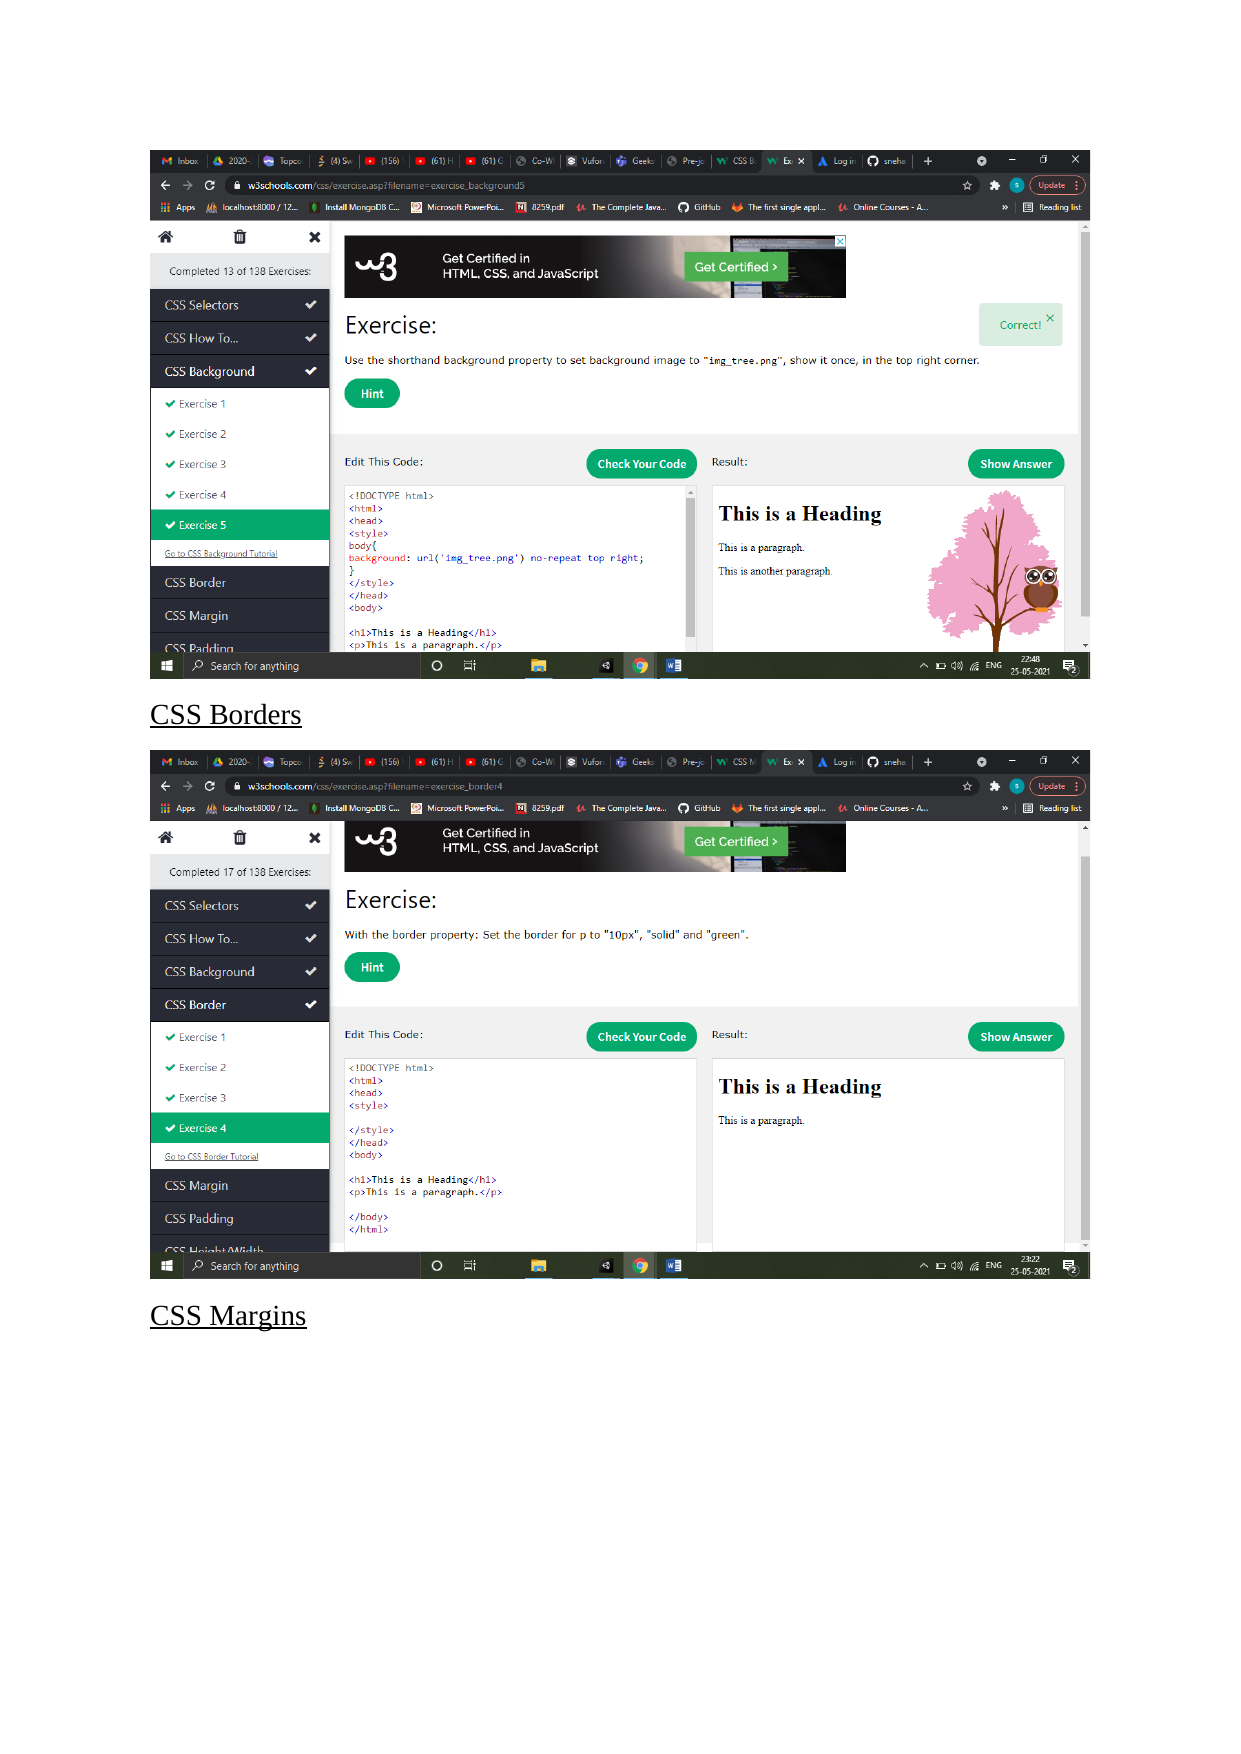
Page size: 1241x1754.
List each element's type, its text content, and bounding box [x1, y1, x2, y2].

picture [150, 750, 1091, 1279]
text CSS Margins [150, 1298, 1090, 1331]
text CSS Borders [150, 697, 1090, 731]
picture [150, 150, 1091, 679]
